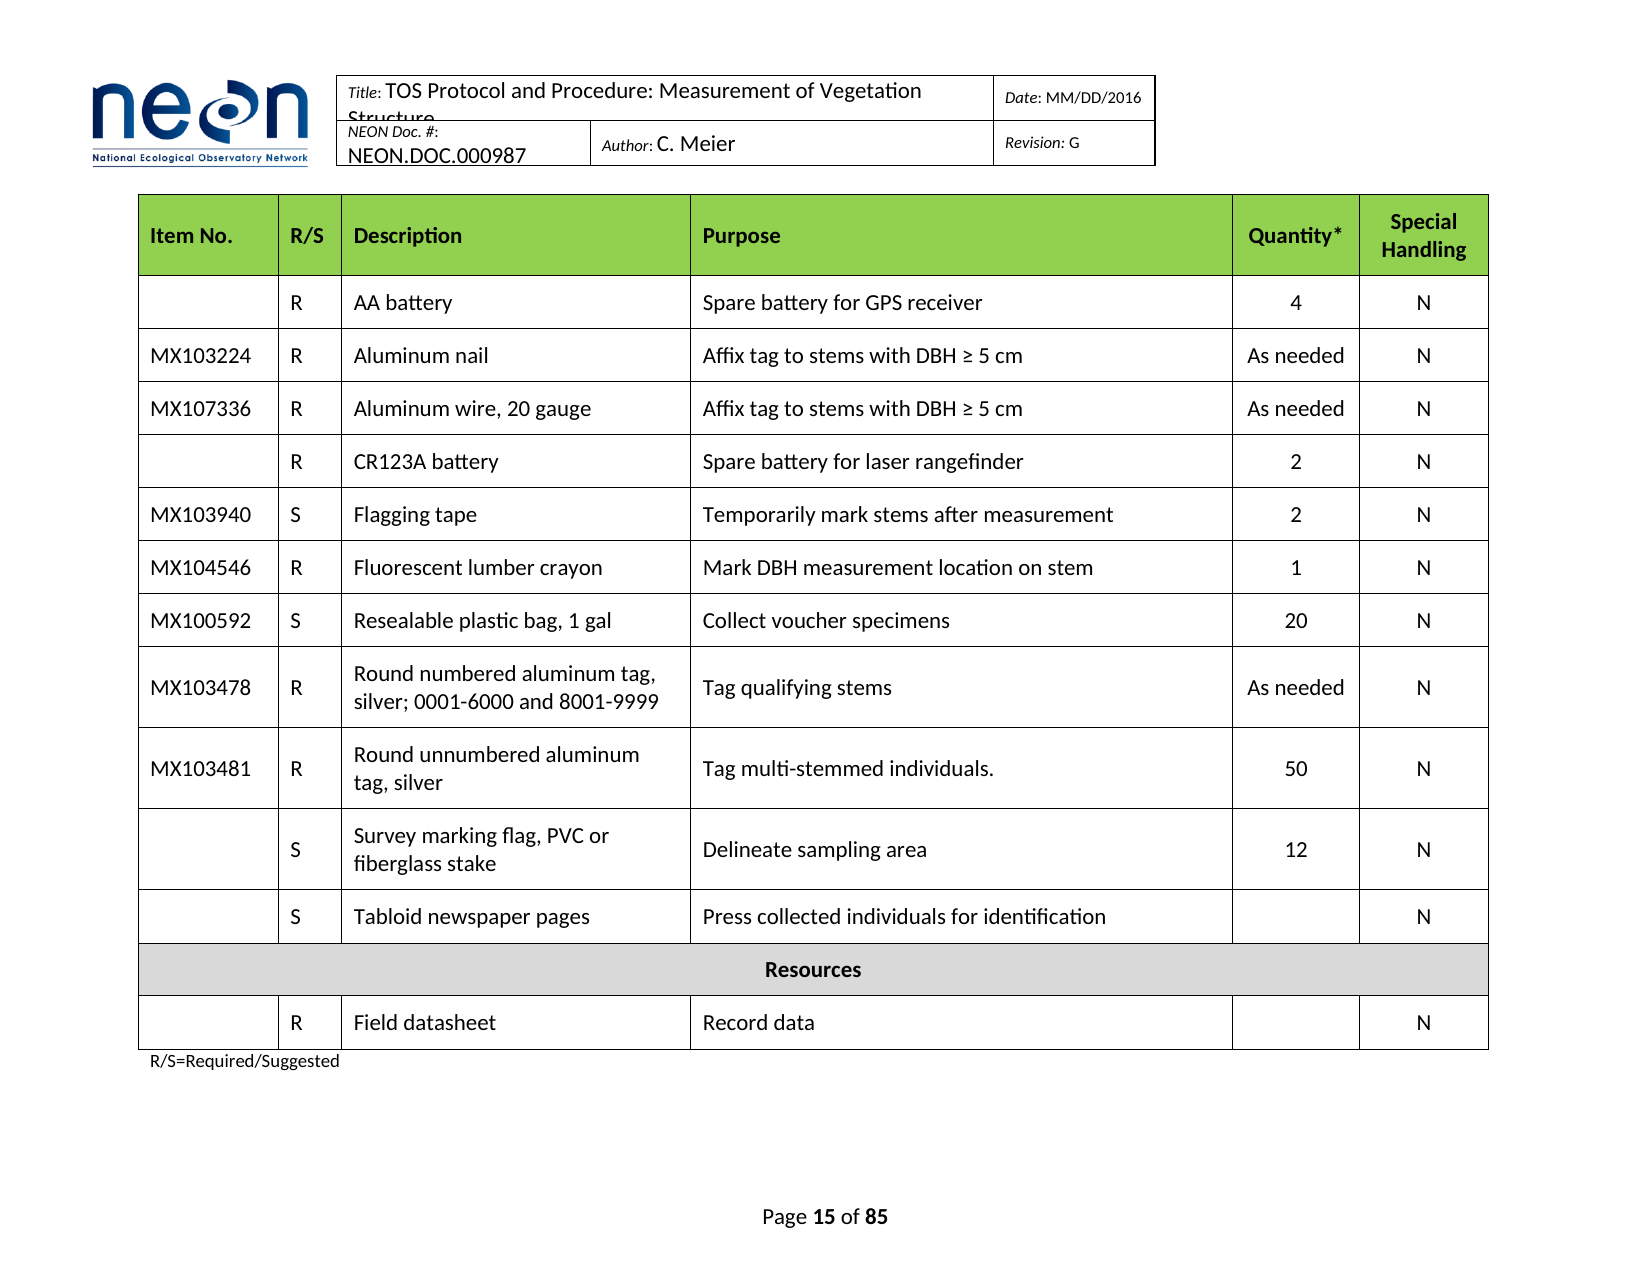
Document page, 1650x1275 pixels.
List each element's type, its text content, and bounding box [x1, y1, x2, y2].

table_cell S [279, 890, 341, 942]
table_cell N [1360, 996, 1488, 1048]
picture [77, 61, 308, 179]
table_cell [1233, 890, 1359, 942]
table_cell N [1360, 594, 1488, 646]
table_cell R [279, 541, 341, 593]
text R/S=Required/Suggested [150, 1049, 1500, 1072]
table_header Purpose [691, 195, 1232, 275]
table_cell Survey marking flag, PVC or fiberglass stake [342, 809, 690, 889]
table_cell N [1360, 276, 1488, 328]
table_cell R [279, 276, 341, 328]
table_cell Spare battery for GPS receiver [691, 276, 1232, 328]
table_header Special Handling [1360, 195, 1488, 275]
table_cell Affix tag to stems with DBH ≥ 5 cm [691, 382, 1232, 434]
table_cell [139, 996, 278, 1048]
table_cell N [1360, 329, 1488, 381]
table_cell Affix tag to stems with DBH ≥ 5 cm [691, 329, 1232, 381]
table_header Quantity* [1233, 195, 1359, 275]
table_cell 4 [1233, 276, 1359, 328]
table_cell R [279, 647, 341, 727]
table_cell MX103940 [139, 488, 278, 540]
table_cell N [1360, 890, 1488, 942]
table_cell Tabloid newspaper pages [342, 890, 690, 942]
table_cell S [279, 594, 341, 646]
table_cell R [279, 996, 341, 1048]
table_cell Press collected individuals for identification [691, 890, 1232, 942]
table_cell N [1360, 541, 1488, 593]
table_cell [139, 435, 278, 487]
table_cell Spare battery for laser rangefinder [691, 435, 1232, 487]
table_header Item No. [139, 195, 278, 275]
table_cell R [279, 435, 341, 487]
table_cell N [1360, 488, 1488, 540]
table_cell N [1360, 647, 1488, 727]
table_cell 50 [1233, 728, 1359, 808]
table_cell As needed [1233, 329, 1359, 381]
table_cell [139, 276, 278, 328]
table_header Description [342, 195, 690, 275]
table_cell R [279, 382, 341, 434]
table_cell Record data [691, 996, 1232, 1048]
table_cell [139, 890, 278, 942]
table_cell N [1360, 809, 1488, 889]
table_cell R [279, 329, 341, 381]
table_cell MX103224 [139, 329, 278, 381]
table_cell 20 [1233, 594, 1359, 646]
table_cell MX103481 [139, 728, 278, 808]
table_cell N [1360, 382, 1488, 434]
table_cell 2 [1233, 435, 1359, 487]
table_cell Round numbered aluminum tag, silver; 0001-6000 and 8001-9999 [342, 647, 690, 727]
table_cell Temporarily mark stems after measurement [691, 488, 1232, 540]
table_cell Field datasheet [342, 996, 690, 1048]
table_cell CR123A battery [342, 435, 690, 487]
table_cell Tag qualifying stems [691, 647, 1232, 727]
table_cell Round unnumbered aluminum tag, silver [342, 728, 690, 808]
table_cell MX100592 [139, 594, 278, 646]
table_cell As needed [1233, 647, 1359, 727]
table_cell As needed [1233, 382, 1359, 434]
table_cell [139, 809, 278, 889]
table_cell Resealable plastic bag, 1 gal [342, 594, 690, 646]
table_cell R [279, 728, 341, 808]
table_cell MX104546 [139, 541, 278, 593]
table_header R/S [279, 195, 341, 275]
table_cell 12 [1233, 809, 1359, 889]
table_cell N [1360, 435, 1488, 487]
table_cell Resources [139, 944, 1488, 995]
table_cell Mark DBH measurement location on stem [691, 541, 1232, 593]
table_cell MX107336 [139, 382, 278, 434]
table_cell AA battery [342, 276, 690, 328]
table_cell N [1360, 728, 1488, 808]
table_cell Tag multi-stemmed individuals. [691, 728, 1232, 808]
table_cell [1233, 996, 1359, 1048]
table_cell Fluorescent lumber crayon [342, 541, 690, 593]
table_cell S [279, 488, 341, 540]
table_cell MX103478 [139, 647, 278, 727]
table_cell 1 [1233, 541, 1359, 593]
table_cell 2 [1233, 488, 1359, 540]
table_cell Aluminum nail [342, 329, 690, 381]
table_cell Delineate sampling area [691, 809, 1232, 889]
table_cell Collect voucher specimens [691, 594, 1232, 646]
table_cell S [279, 809, 341, 889]
table_cell Flagging tape [342, 488, 690, 540]
table_cell Aluminum wire, 20 gauge [342, 382, 690, 434]
